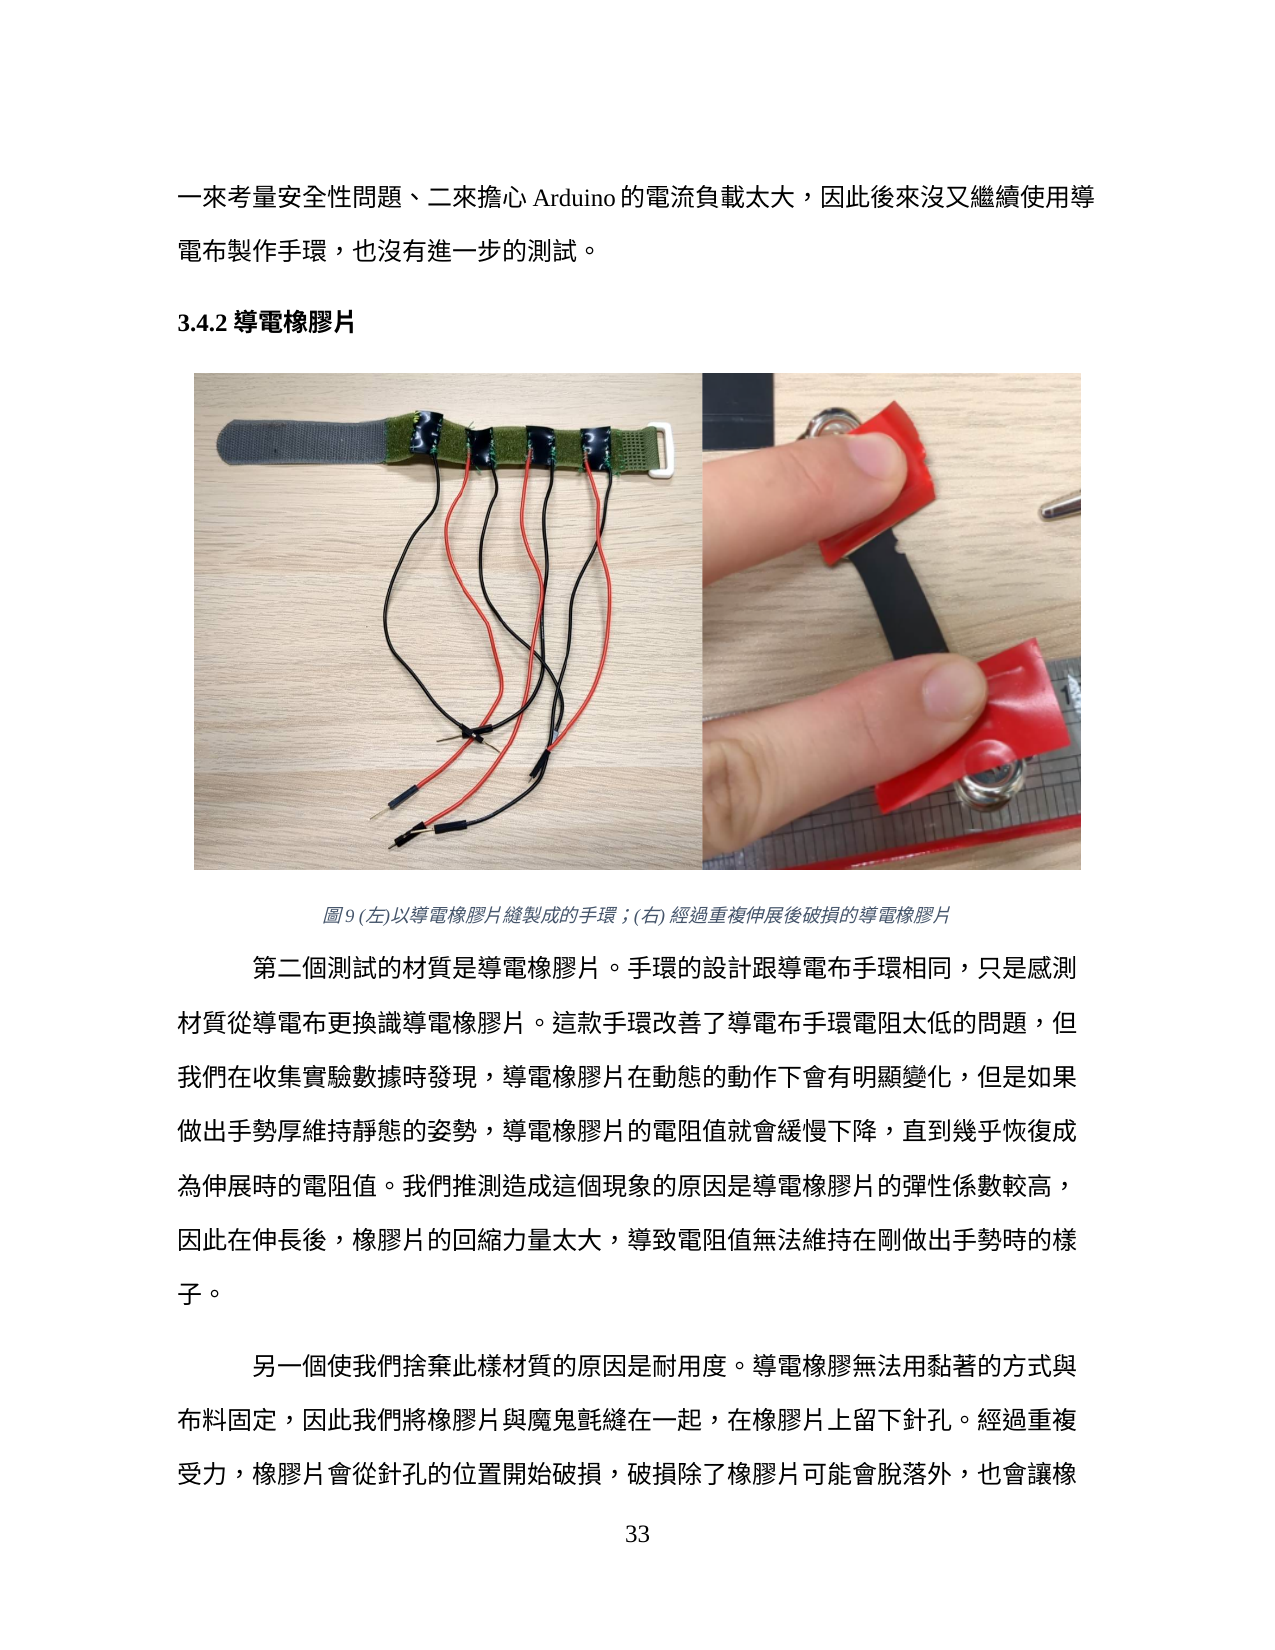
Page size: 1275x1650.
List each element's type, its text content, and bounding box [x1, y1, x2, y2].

text 3.4.2 導電橡膠片 [177, 303, 1098, 339]
text 圖 9 (左)以導電橡膠片縫製成的手環；(右) 經過重複伸展後破損的導電橡膠片 [177, 901, 1098, 928]
text 第二個測試的材質是導電橡膠片。手環的設計跟導電布手環相同，只是感測材質從導電布更換識導電橡膠片。這款手環改善了導電布手環電阻太低的問題，但我們在收集實驗數據時發現，導電橡膠片在動態的動作下會有明顯變化，但是如果做出手勢厚維持靜態的姿勢，導電橡膠片的電阻值就會緩慢下降，直到幾乎恢復成為伸展時的電阻值。我們推測造成這個現象的原因是導電橡膠片的彈性係數較高，因此在伸長後，橡膠片的回縮力量太大，導致電阻值無法維持在剛做出手勢時的樣子。 [177, 949, 1098, 1311]
picture [194, 373, 1081, 870]
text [177, 177, 1098, 268]
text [177, 1346, 1098, 1491]
